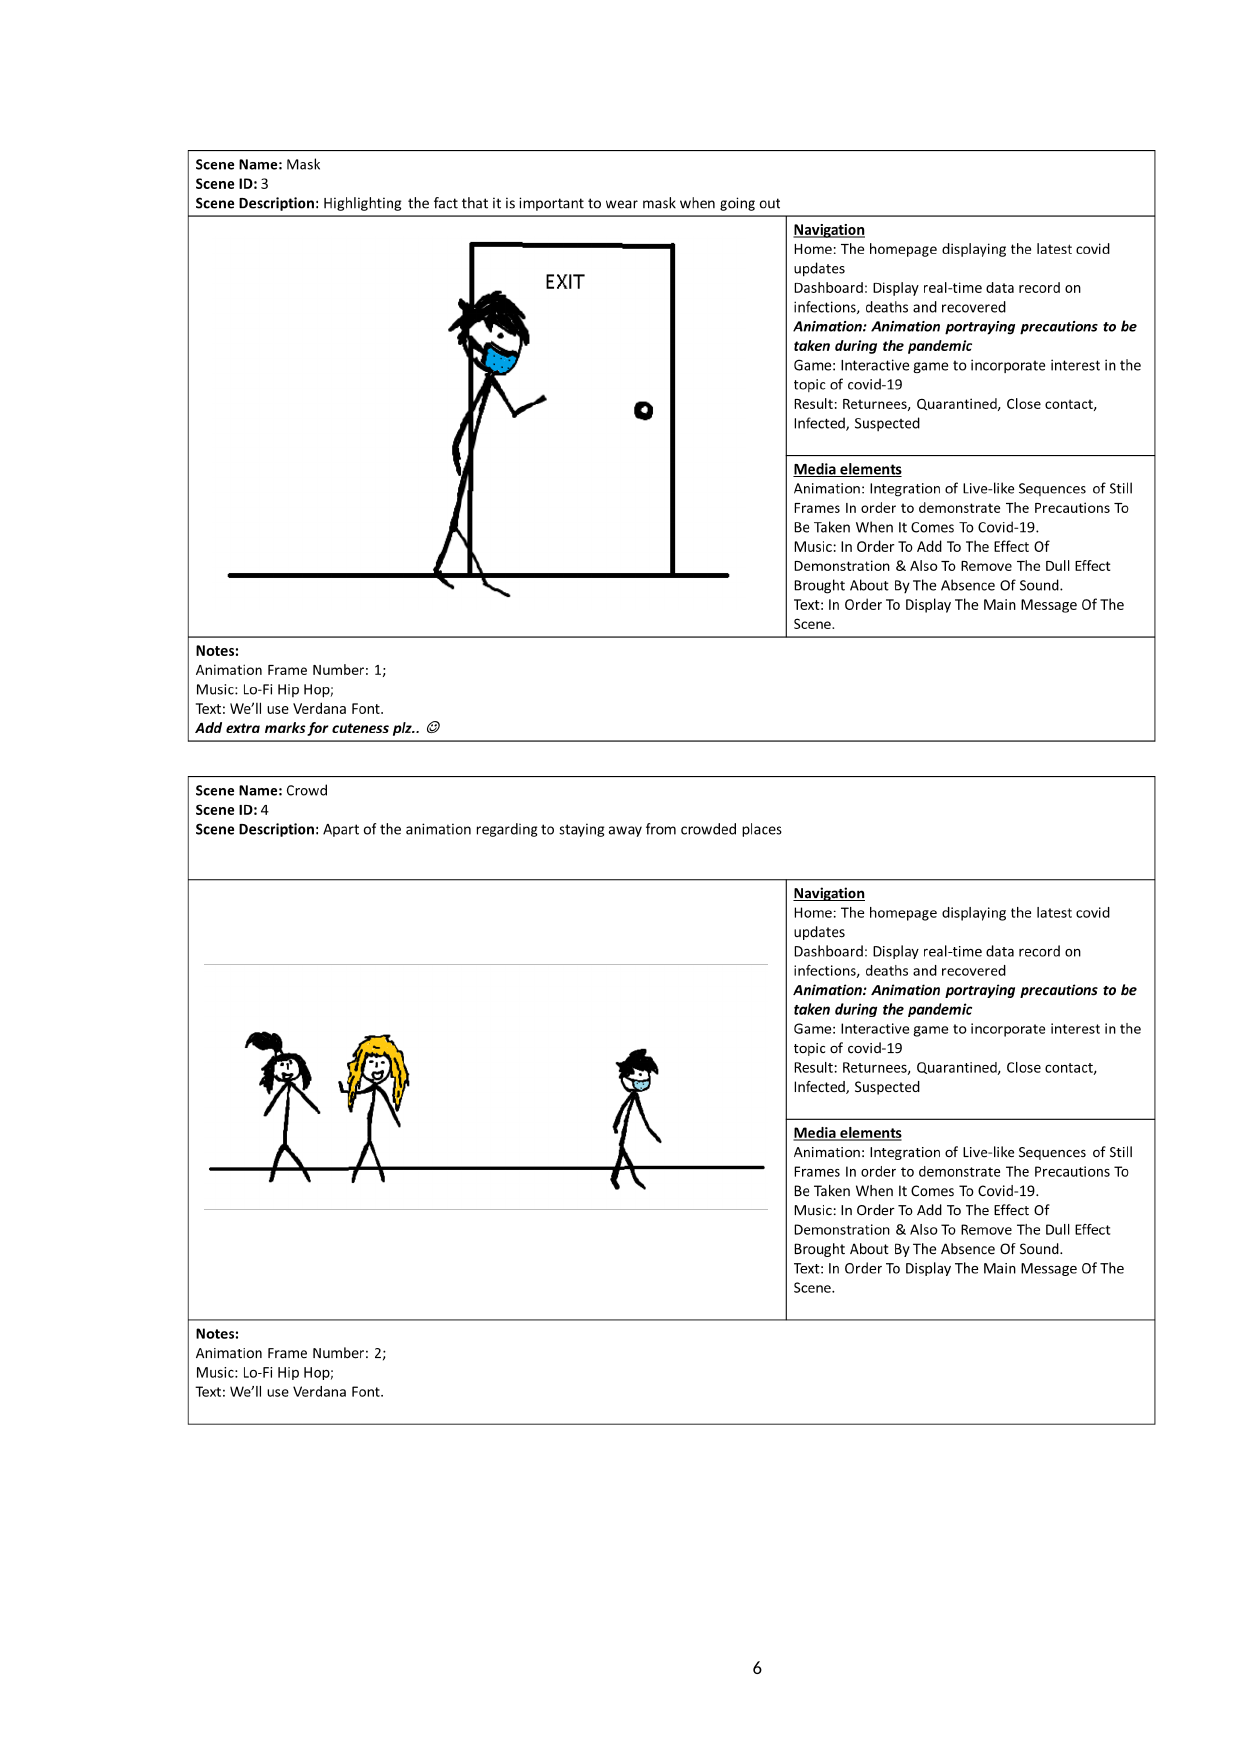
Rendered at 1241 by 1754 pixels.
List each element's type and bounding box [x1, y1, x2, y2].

picture [187, 150, 1156, 747]
picture [187, 776, 1156, 1425]
